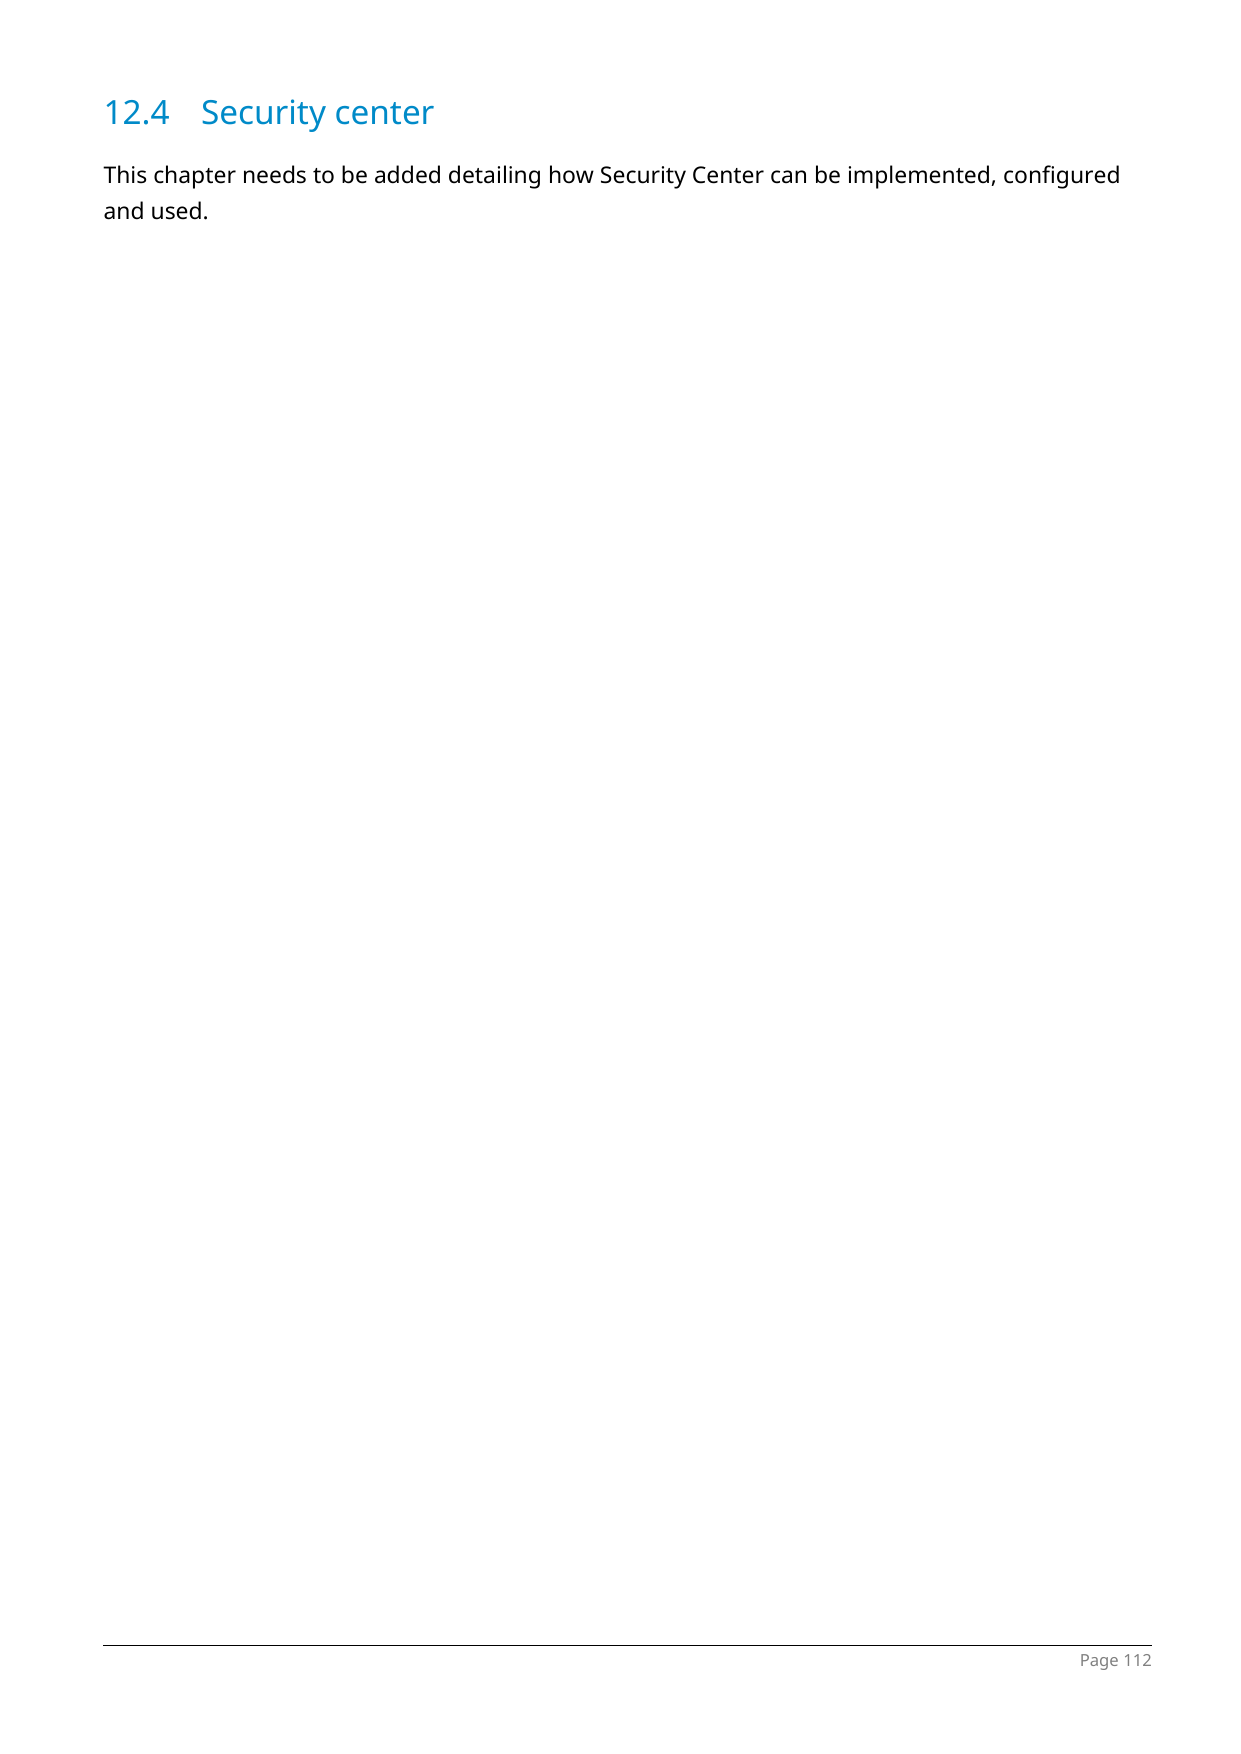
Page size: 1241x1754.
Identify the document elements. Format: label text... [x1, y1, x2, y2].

text This chapter needs to be added detailing how Security Center can be implemented, configured and used. [103, 159, 1152, 226]
subtitle Security center [103, 89, 1152, 134]
